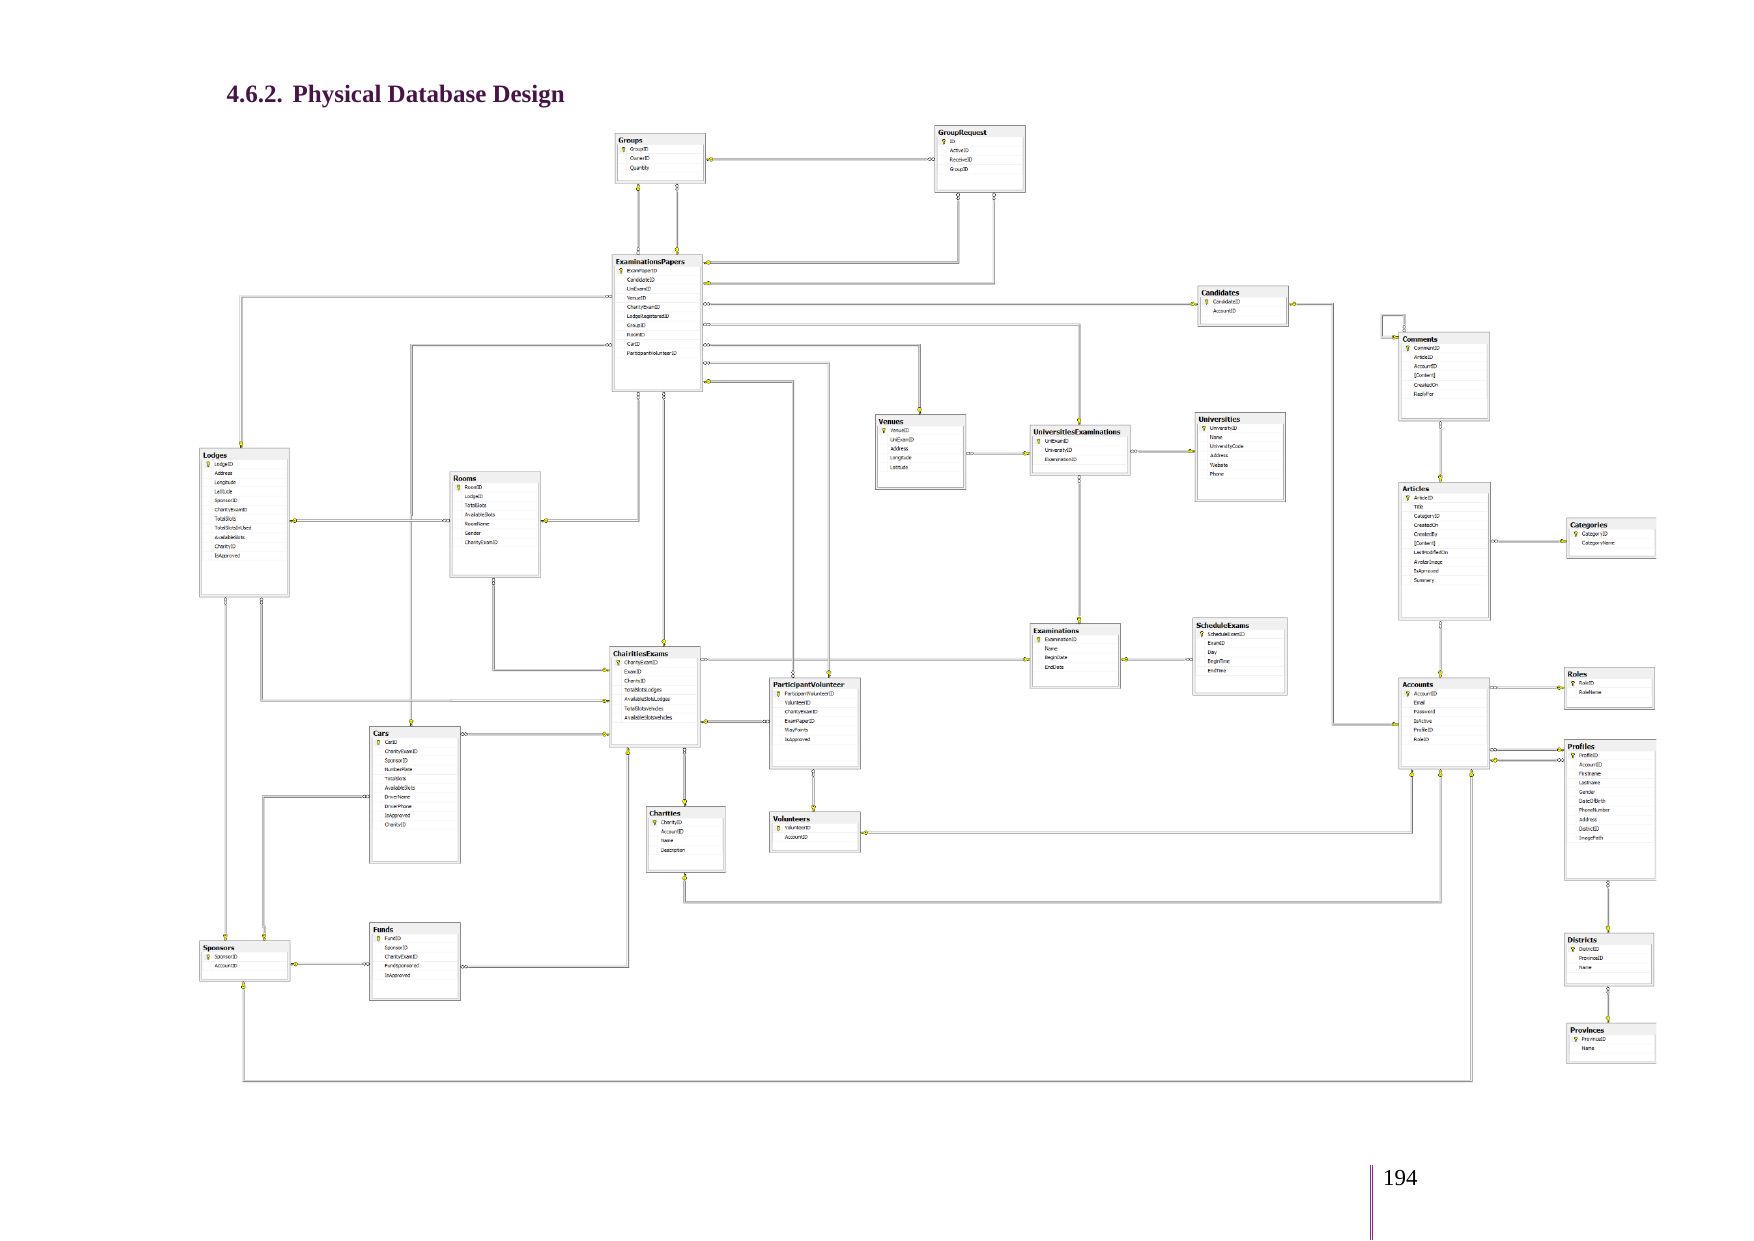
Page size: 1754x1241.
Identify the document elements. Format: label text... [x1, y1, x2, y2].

subtitle Physical Database Design [226, 79, 1679, 108]
picture [199, 125, 1657, 1085]
